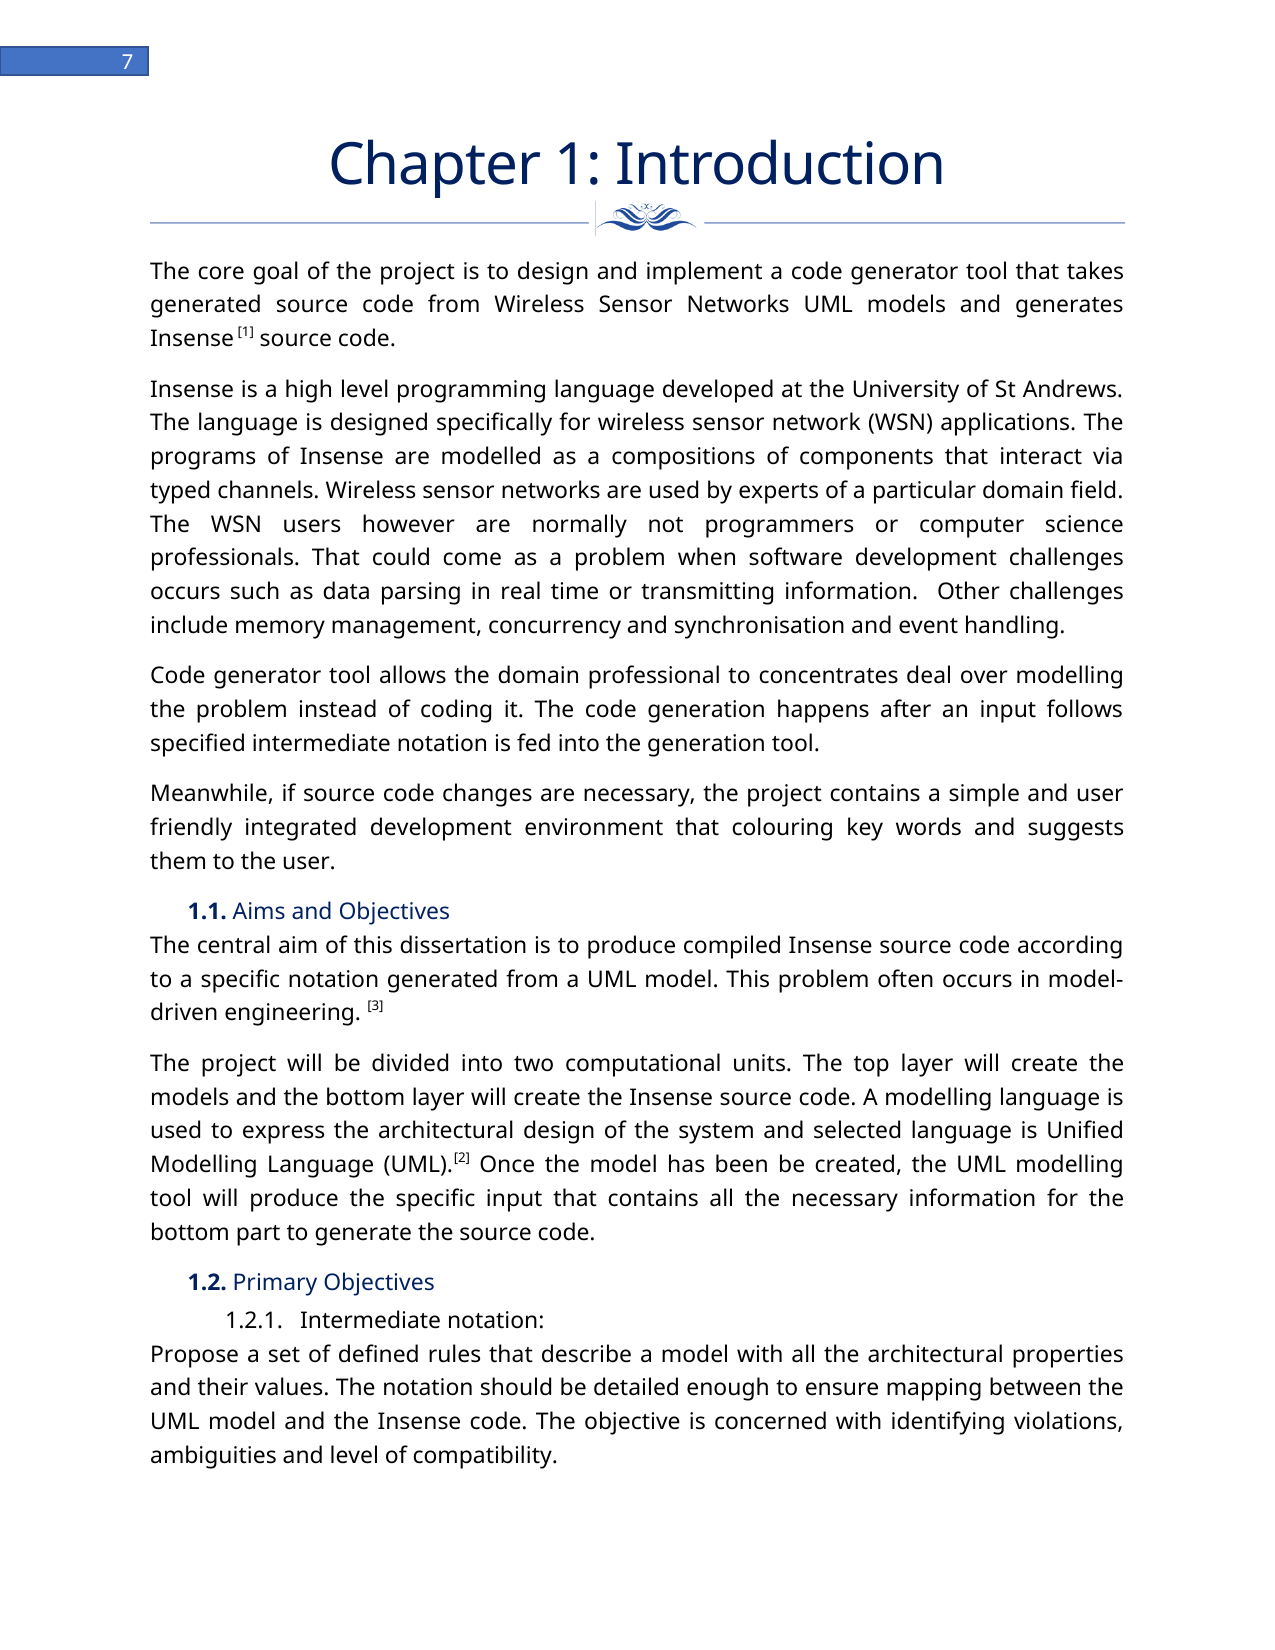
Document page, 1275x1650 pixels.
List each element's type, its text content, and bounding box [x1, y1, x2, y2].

text Code generator tool allows the domain professional to concentrates deal over modelling the problem instead of coding it. The code generation happens after an input follows specified intermediate notation is fed into the generation tool. [150, 659, 1125, 758]
title Chapter 1: Introduction [150, 122, 1125, 201]
subtitle Aims and Objectives [187, 895, 1125, 926]
subtitle Primary Objectives [187, 1266, 1125, 1297]
text Propose a set of defined rules that describe a model with all the architectural properties and their values. The notation should be detailed enough to ensure mapping between the UML model and the Insense code. The objective is concerned with identifying violations, ambiguities and level of compatibility. [150, 1338, 1125, 1470]
text The project will be divided into two computational units. The top layer will create the models and the bottom layer will create the Insense source code. A modelling language is used to express the architectural design of the system and selected language is Unified Modelling Language (UML).[2] Once the model has been be created, the UML modelling tool will produce the specific input that contains all the necessary information for the bottom part to generate the source code. [150, 1047, 1125, 1247]
text The central aim of this dissertation is to produce compiled Insense source code according to a specific notation generated from a UML model. This problem often occurs in model-driven engineering. [3] [150, 929, 1125, 1028]
text Meanwhile, if source code changes are necessary, the project contains a simple and user friendly integrated development environment that colouring key words and suggests them to the user. [150, 777, 1125, 876]
text Insense is a high level programming language developed at the University of St Andrews. The language is designed specifically for wireless sensor network (WSN) applications. The programs of Insense are modelled as a compositions of components that interact via typed channels. Wireless sensor networks are used by experts of a particular domain field. The WSN users however are normally not programmers or computer science professionals. That could come as a problem when software development challenges occurs such as data parsing in real time or transmitting information. Other challenges include memory management, concurrency and synchronisation and event handling. [150, 373, 1125, 640]
subtitle Intermediate notation: [225, 1304, 1125, 1335]
text The core goal of the project is to design and implement a code generator tool that takes generated source code from Wireless Sensor Networks UML models and generates Insense [1] source code. [150, 255, 1125, 353]
